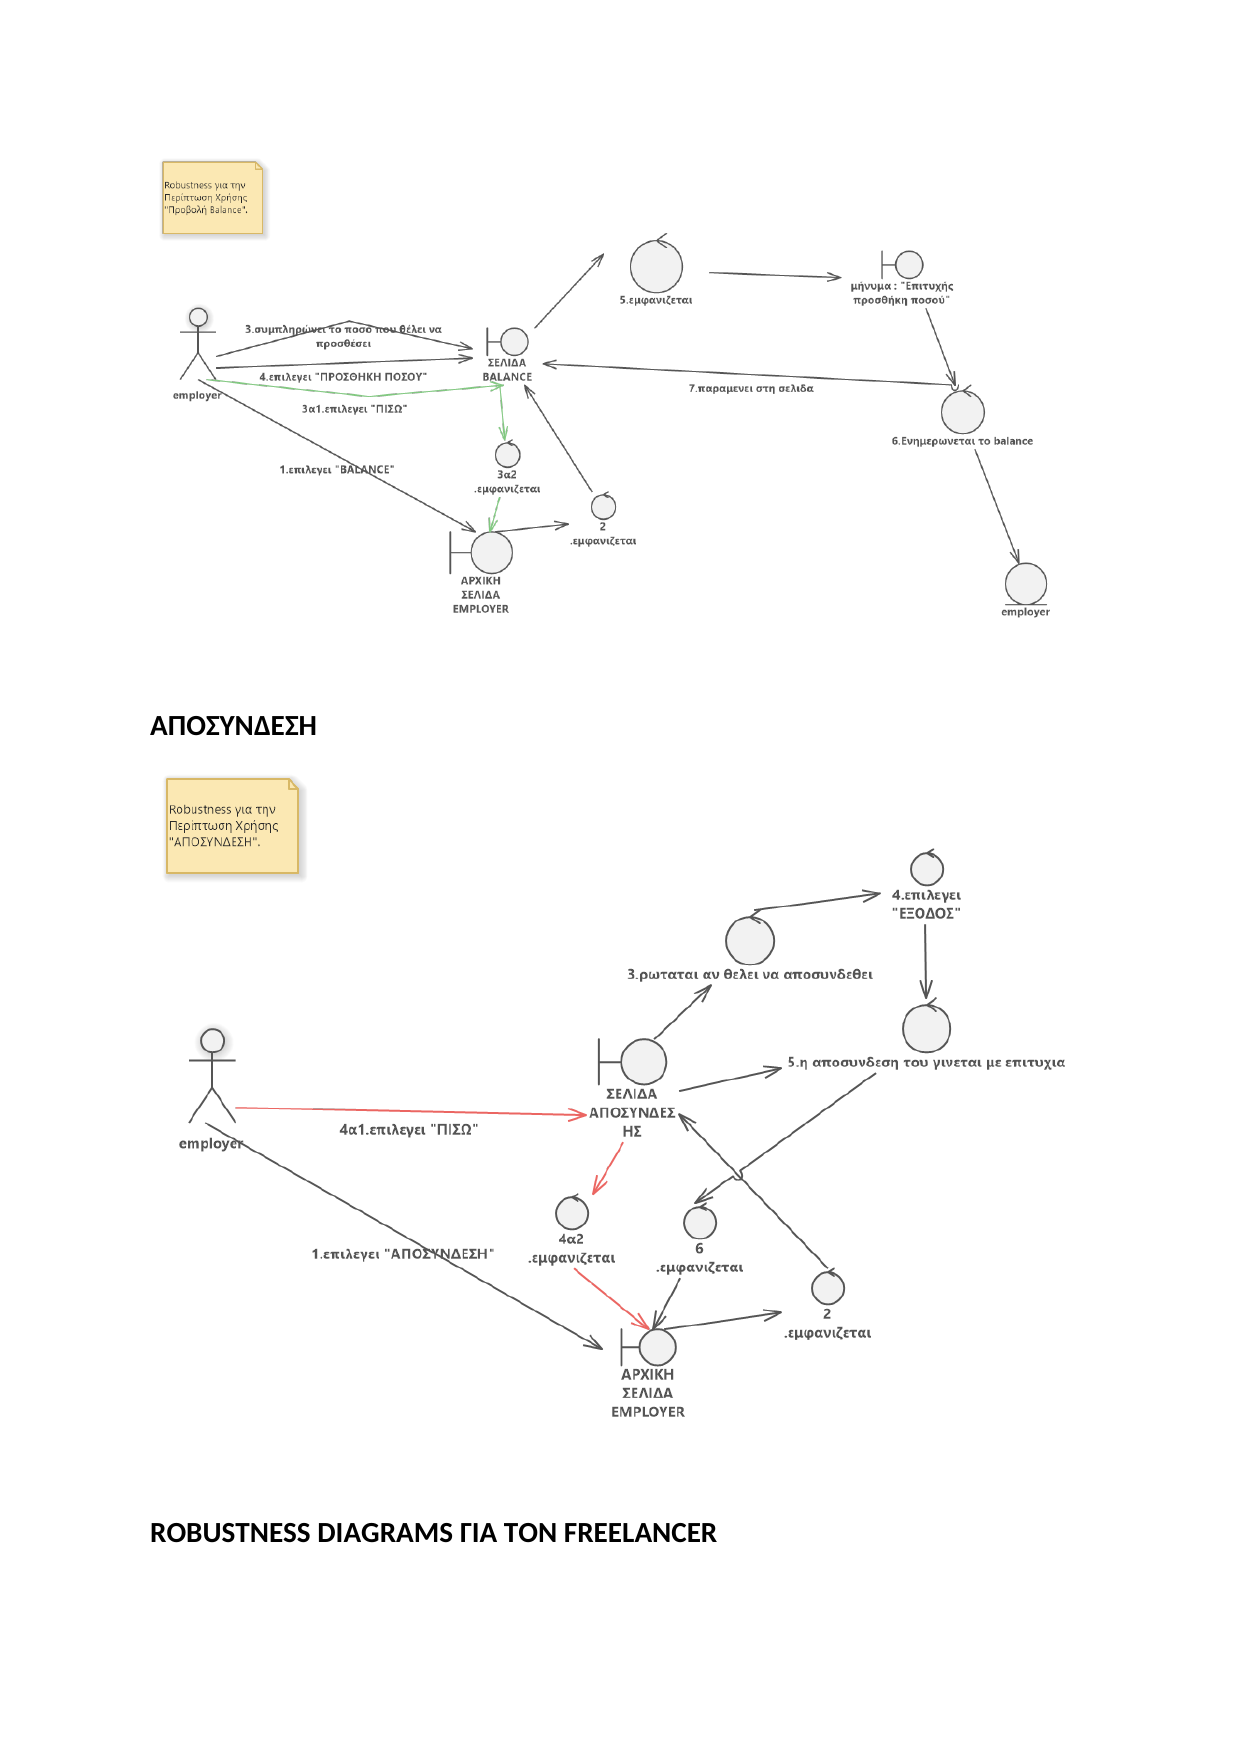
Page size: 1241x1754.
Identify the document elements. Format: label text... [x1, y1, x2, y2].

text AΠΟΣΥΝΔΕΣΗ [150, 707, 1090, 743]
picture [150, 762, 1091, 1441]
text ROBUSTNESS DIAGRAMS ΓΙΑ ΤΟΝ FREELANCER [150, 1514, 1090, 1550]
picture [150, 150, 1091, 634]
